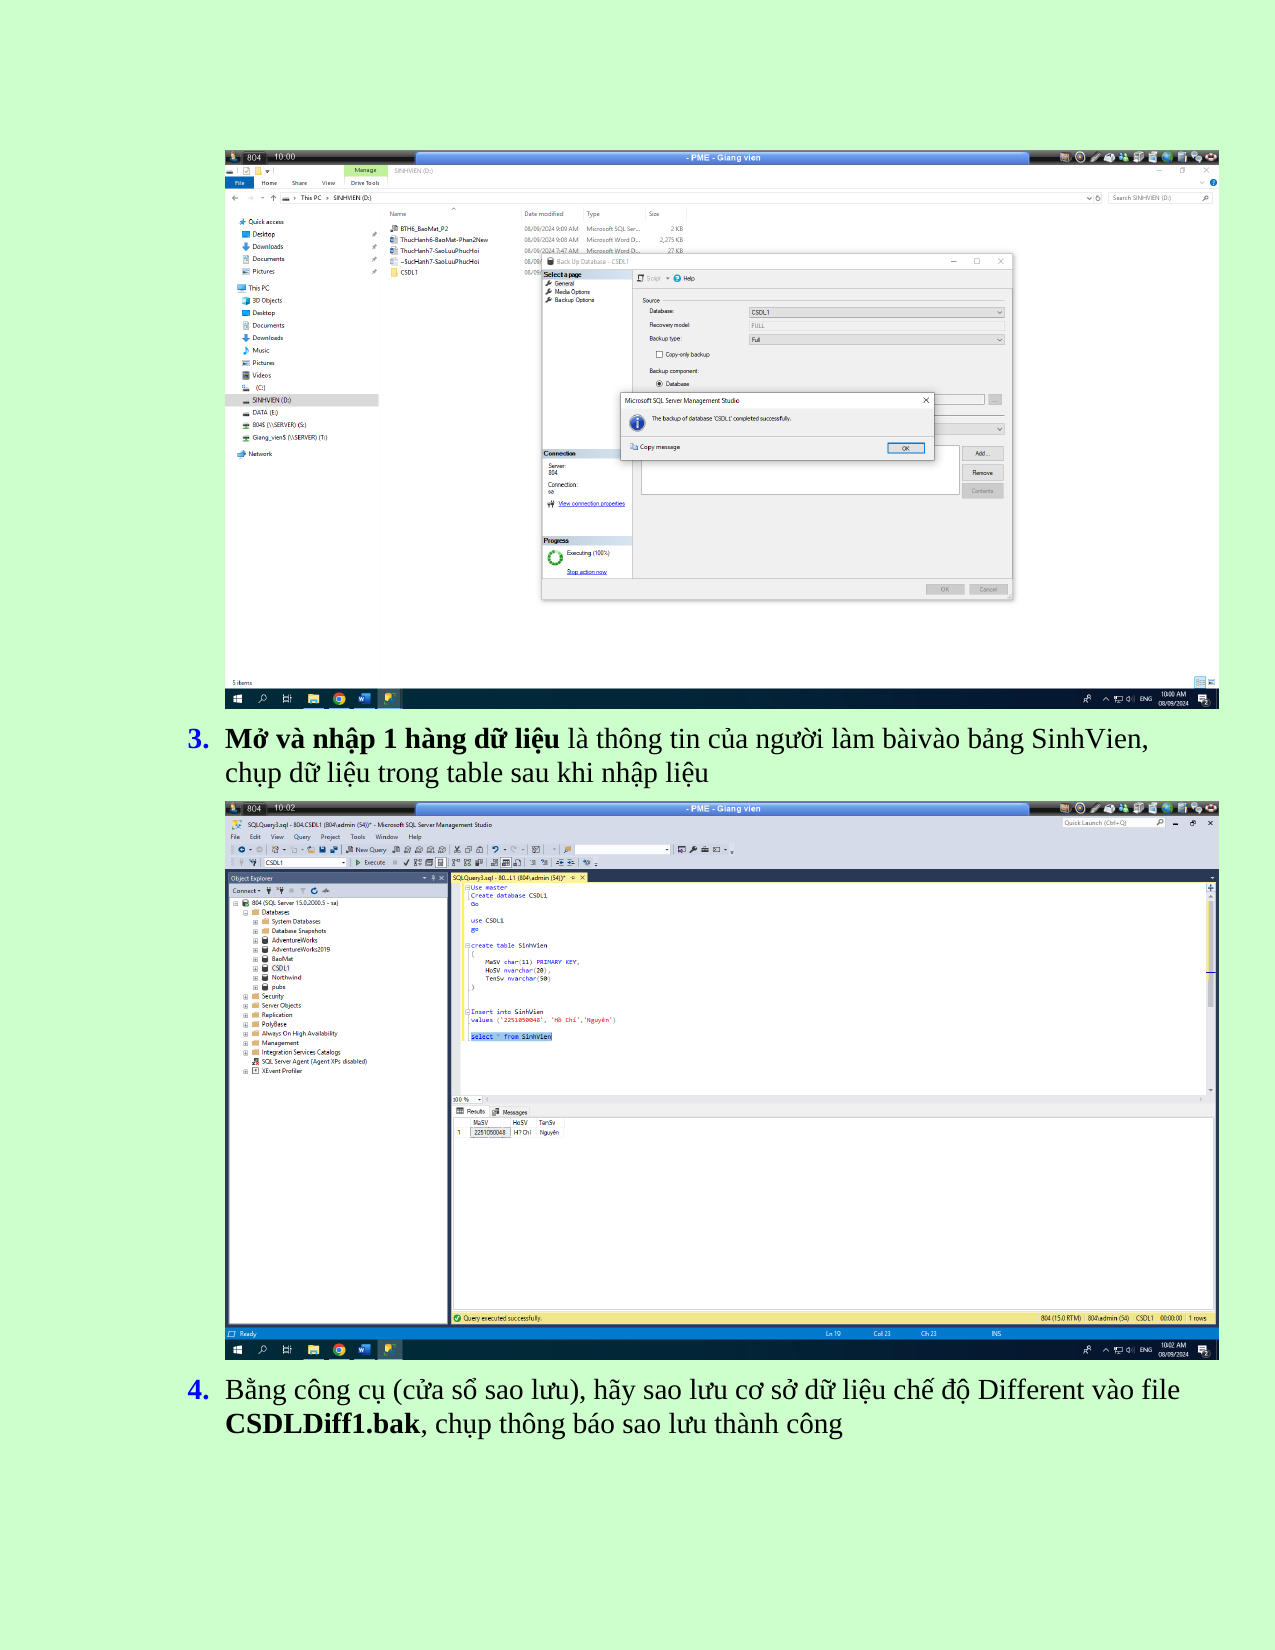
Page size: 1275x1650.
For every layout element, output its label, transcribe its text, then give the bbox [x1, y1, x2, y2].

picture [225, 150, 1219, 709]
picture [225, 801, 1219, 1360]
picture [234, 1346, 241, 1353]
picture [359, 1345, 370, 1355]
picture [334, 1344, 345, 1355]
list Mở và nhập 1 hàng dữ liệu là thông tin của người làm bàivào bảng SinhVien, chụp dữ liệu trong table sau khi nhập liệu [187, 721, 1181, 788]
picture [234, 695, 241, 702]
list Bằng công cụ (cửa sổ sao lưu), hãy sao lưu cơ sở dữ liệu chế độ Different vào file CSDLDiff1.bak, chụp thông báo sao lưu thành công [187, 1372, 1181, 1439]
picture [309, 1346, 319, 1354]
picture [309, 695, 319, 703]
picture [334, 693, 345, 704]
picture [359, 694, 370, 704]
